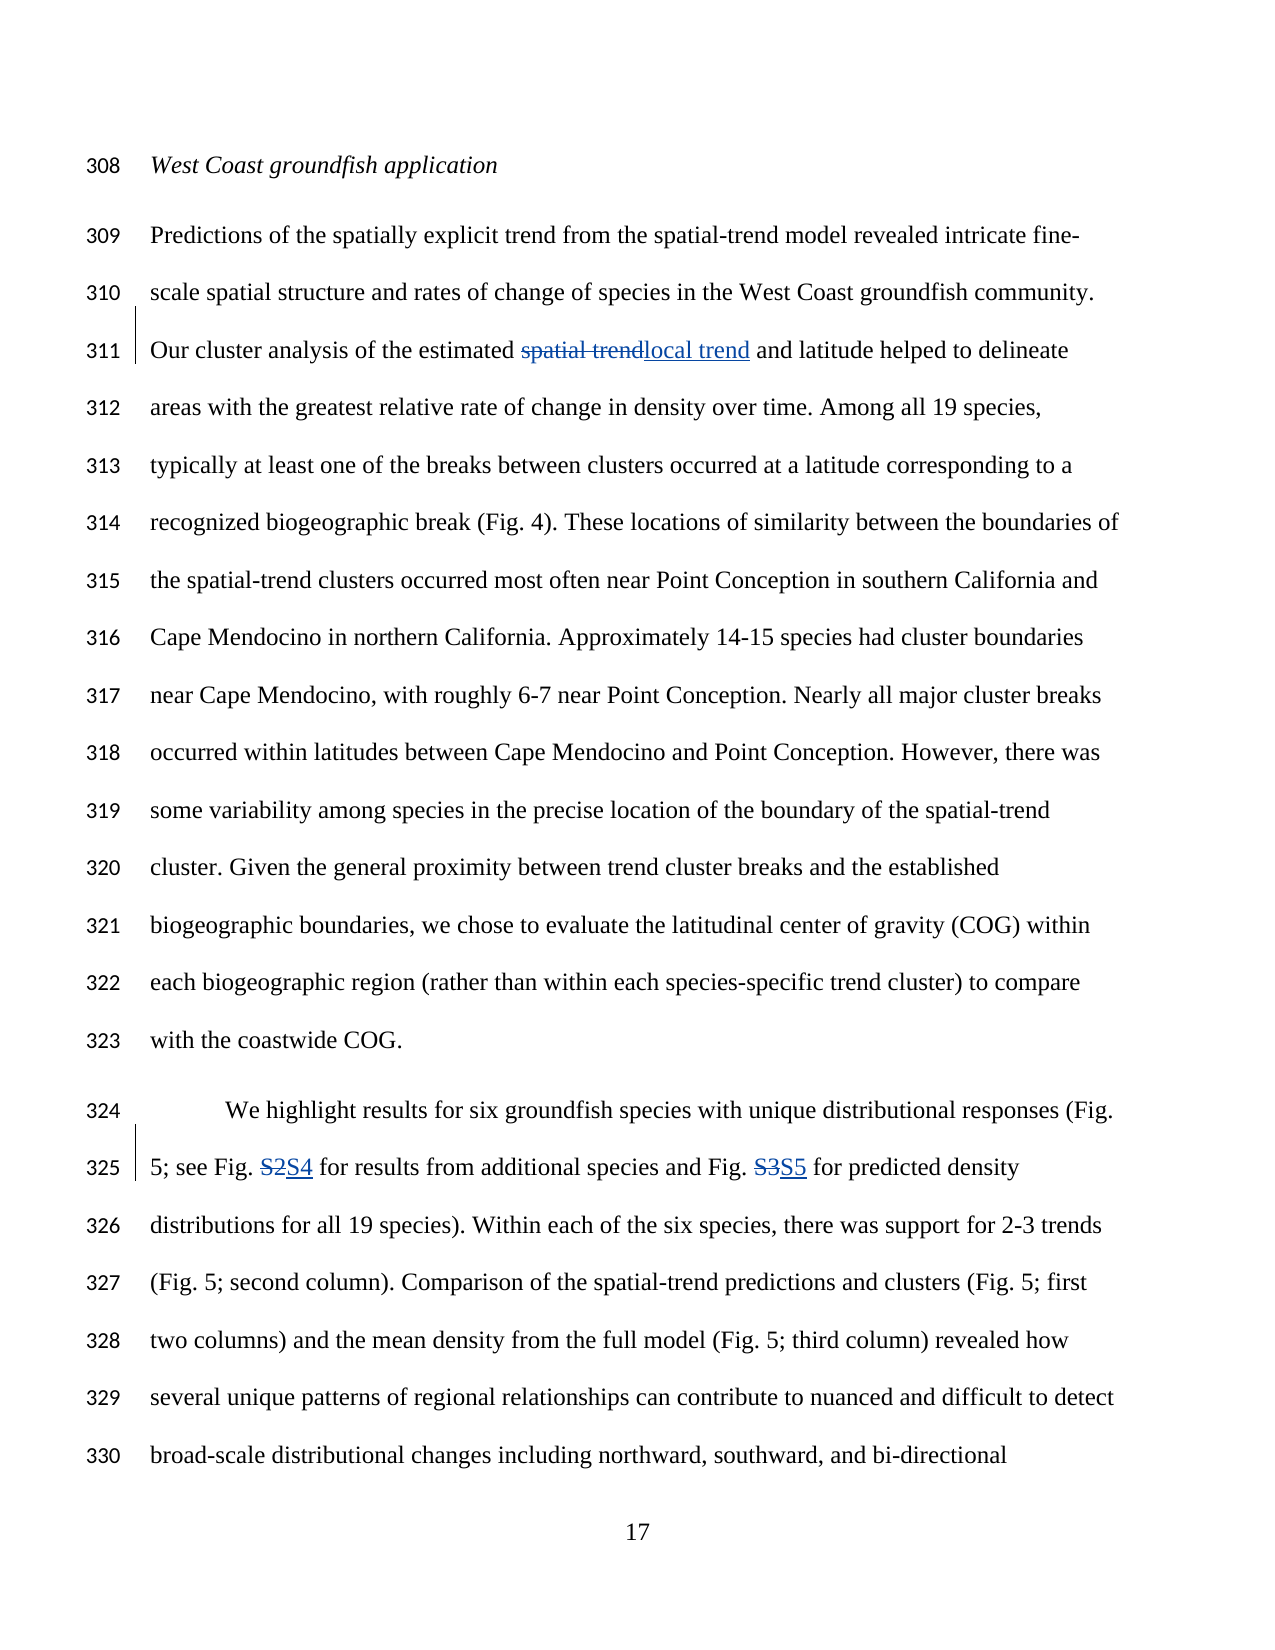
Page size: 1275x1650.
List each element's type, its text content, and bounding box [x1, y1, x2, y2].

text West Coast groundfish application [150, 150, 1125, 179]
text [150, 1095, 1125, 1469]
text Predictions of the spatially explicit trend from the spatial-trend model revealed intricate fine-scale spatial structure and rates of change of species in the West Coast groundfish community. Our cluster analysis of the estimated and latitude helped to delineate areas with the greatest relative rate of change in density over time. Among all 19 species, typically at least one of the breaks between clusters occurred at a latitude corresponding to a recognized biogeographic break (Fig. 4). These locations of similarity between the boundaries of the spatial-trend clusters occurred most often near Point Conception in southern California and Cape Mendocino in northern California. Approximately 14-15 species had cluster boundaries near Cape Mendocino, with roughly 6-7 near Point Conception. Nearly all major cluster breaks occurred within latitudes between Cape Mendocino and Point Conception. However, there was some variability among species in the precise location of the boundary of the spatial-trend cluster. Given the general proximity between trend cluster breaks and the established biogeographic boundaries, we chose to evaluate the latitudinal center of gravity (COG) within each biogeographic region (rather than within each species-specific trend cluster) to compare with the coastwide COG. [150, 220, 1125, 1054]
